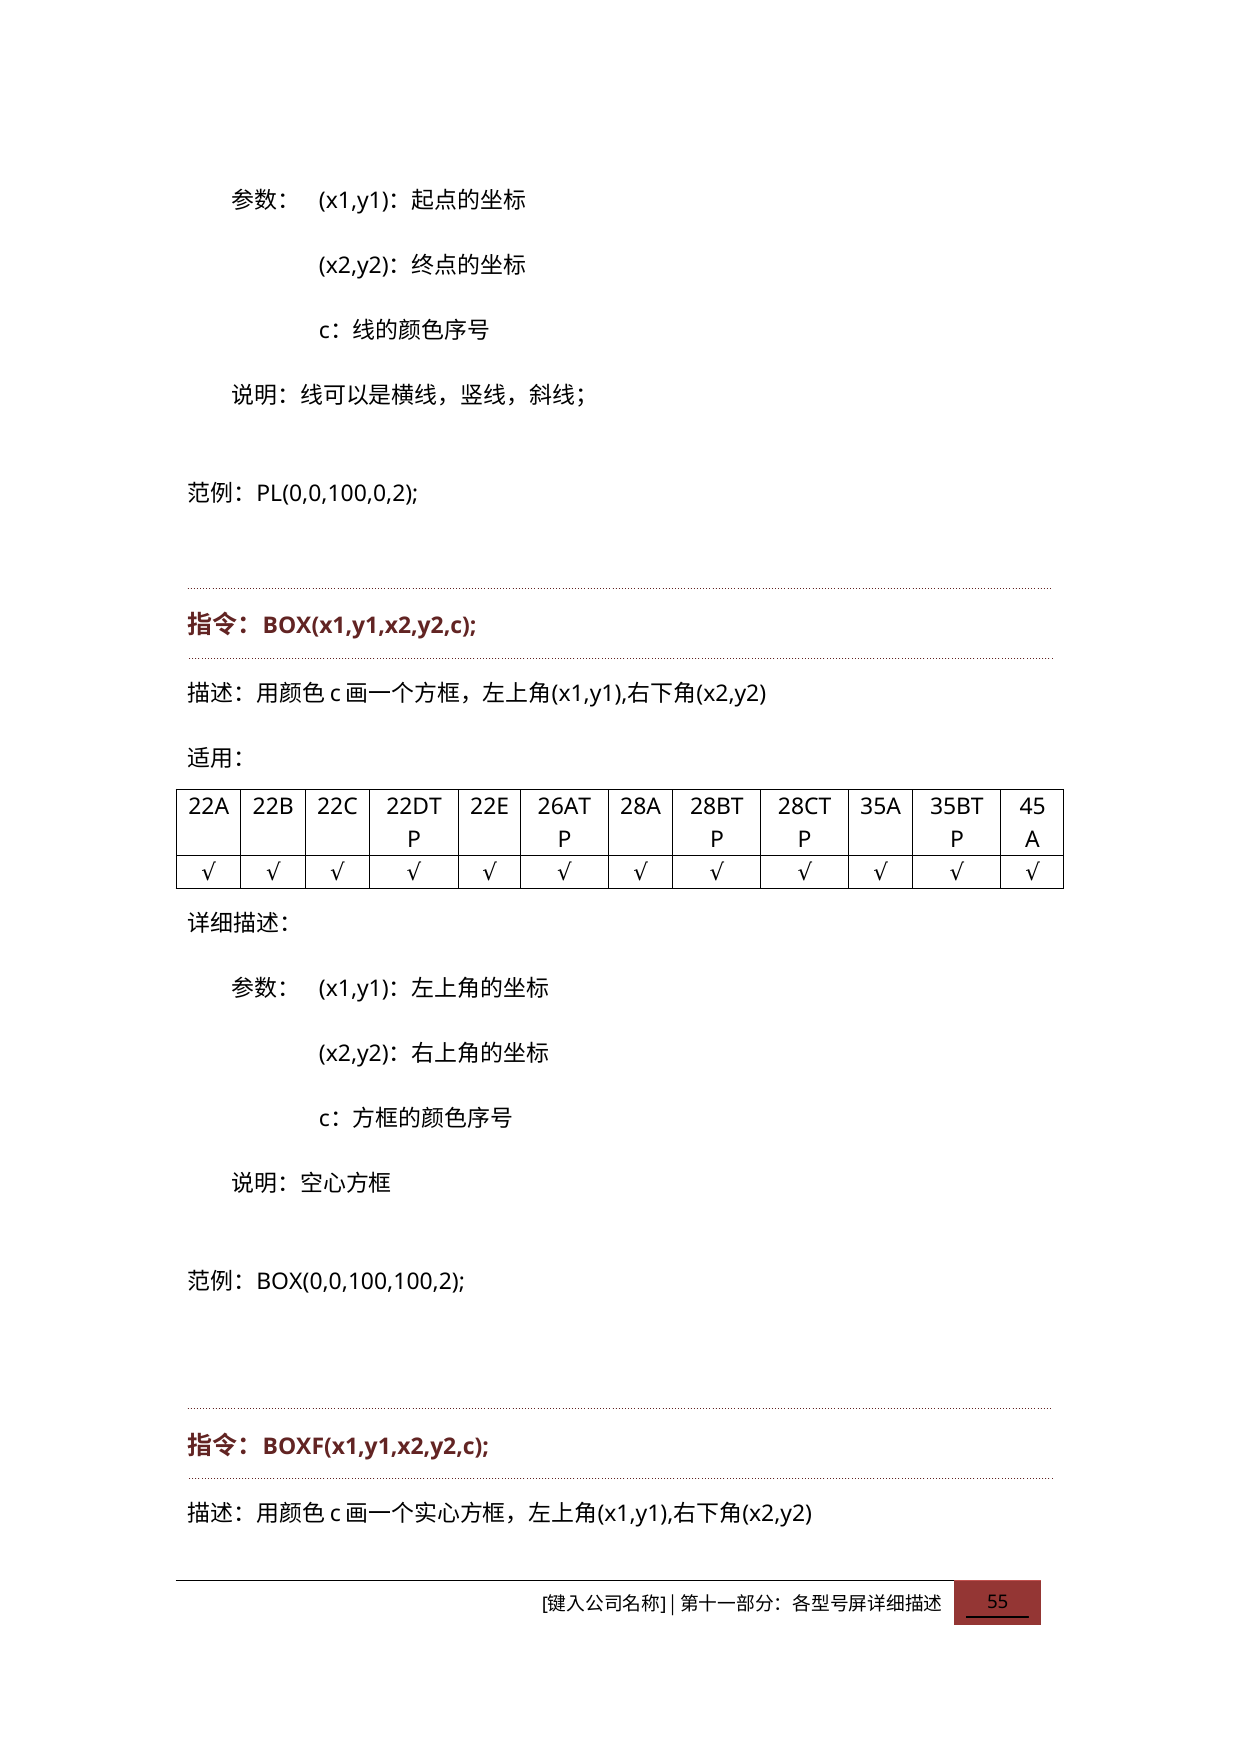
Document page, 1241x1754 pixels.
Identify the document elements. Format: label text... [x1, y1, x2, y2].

text 描述：用颜色c画一个方框，左上角(x1,y1),右下角(x2,y2) [187, 659, 1053, 724]
table_header 35BTP [913, 790, 1000, 855]
table_cell √ [177, 856, 240, 888]
table_cell √ [1001, 856, 1063, 888]
table_header 22DTP [370, 790, 458, 855]
table_cell √ [609, 856, 672, 888]
text 说明：空心方框 [187, 1149, 1053, 1214]
table_header 28BTP [673, 790, 760, 855]
text c：线的颜色序号 [187, 296, 1053, 361]
table_header 22A [177, 790, 240, 855]
table_cell √ [459, 856, 520, 888]
table_header 28CTP [761, 790, 848, 855]
text 描述：用颜色c画一个实心方框，左上角(x1,y1),右下角(x2,y2) [187, 1479, 1053, 1544]
text 参数： (x1,y1)：起点的坐标 [187, 166, 1053, 231]
text 范例：BOX(0,0,100,100,2); [187, 1247, 1053, 1312]
text c：方框的颜色序号 [187, 1084, 1053, 1149]
table_cell √ [913, 856, 1000, 888]
subtitle 指令：BOX(x1,y1,x2,y2,c); [187, 587, 1053, 659]
table_cell √ [849, 856, 912, 888]
table_header 22E [459, 790, 520, 855]
table_header 45A [1001, 790, 1063, 855]
text 参数： (x1,y1)：左上角的坐标 [187, 954, 1053, 1019]
table_cell √ [673, 856, 760, 888]
table_header 22B [241, 790, 305, 855]
table_header 22C [306, 790, 369, 855]
table_header 28A [609, 790, 672, 855]
table_header 35A [849, 790, 912, 855]
text 适用： [187, 724, 1053, 789]
text 详细描述： [187, 889, 1053, 954]
text (x2,y2)：终点的坐标 [187, 231, 1053, 296]
subtitle 指令：BOXF(x1,y1,x2,y2,c); [187, 1408, 1053, 1479]
text (x2,y2)：右上角的坐标 [187, 1019, 1053, 1084]
table_cell √ [241, 856, 305, 888]
table_cell √ [761, 856, 848, 888]
text 范例：PL(0,0,100,0,2); [187, 459, 1053, 524]
text 说明：线可以是横线，竖线，斜线； [187, 361, 1053, 426]
table_cell √ [521, 856, 608, 888]
table_cell √ [370, 856, 458, 888]
table_cell √ [306, 856, 369, 888]
table_header 26ATP [521, 790, 608, 855]
